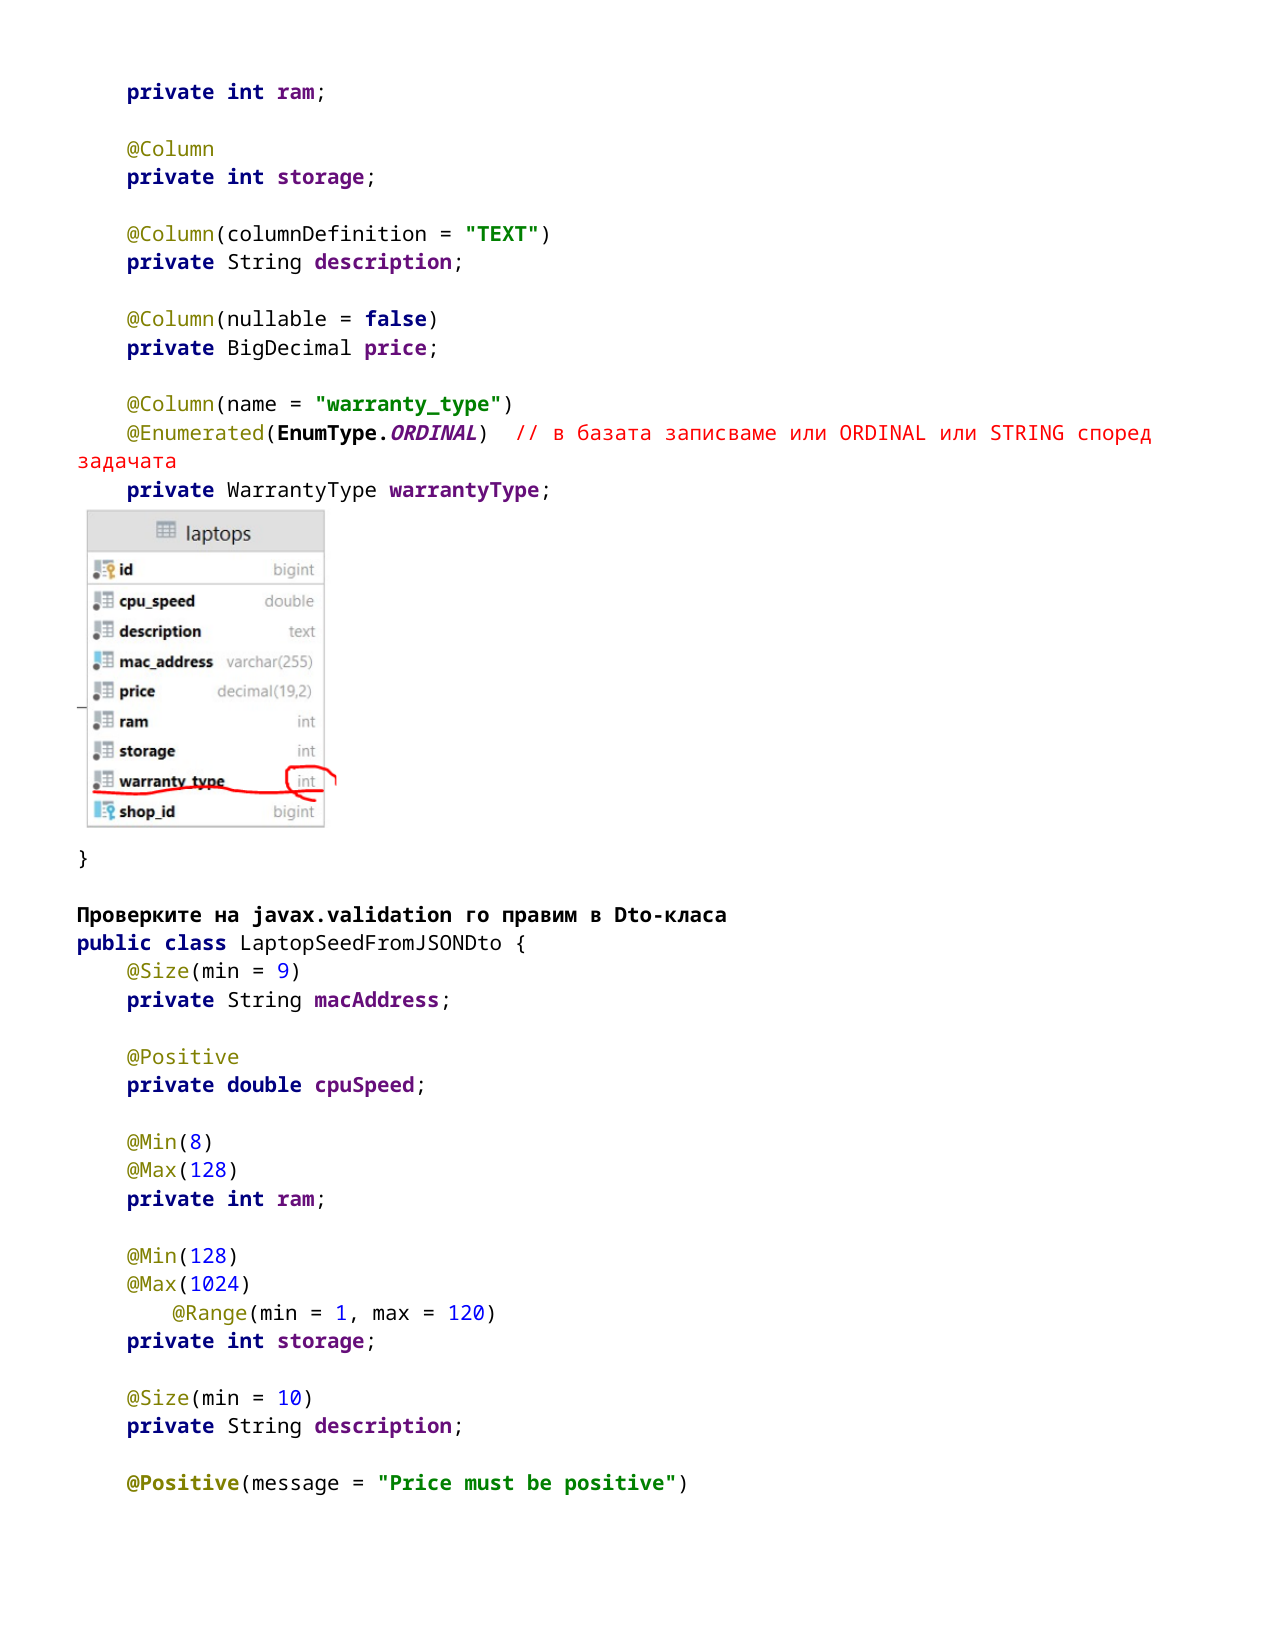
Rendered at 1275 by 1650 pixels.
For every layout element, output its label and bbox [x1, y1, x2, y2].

text [77, 77, 1198, 503]
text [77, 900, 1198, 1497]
picture [76, 503, 337, 843]
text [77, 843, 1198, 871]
